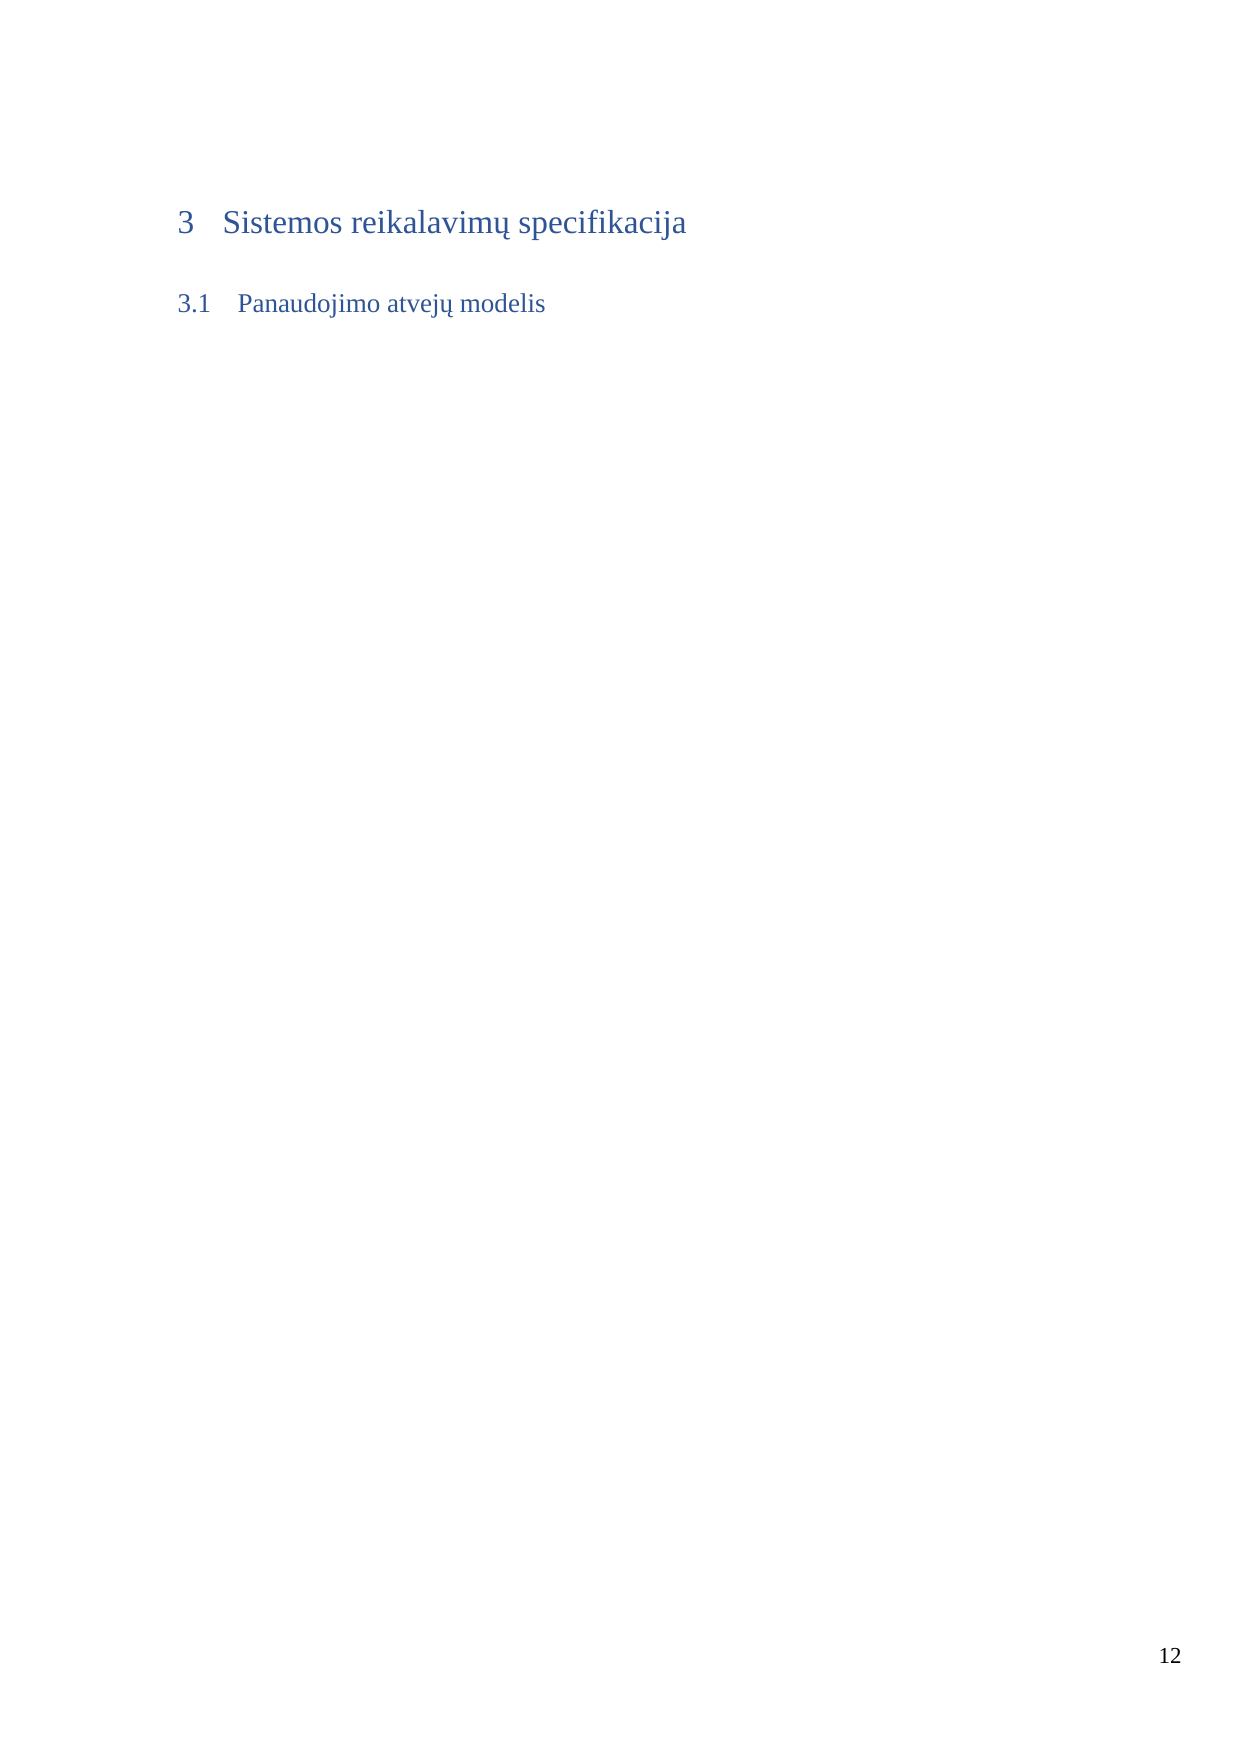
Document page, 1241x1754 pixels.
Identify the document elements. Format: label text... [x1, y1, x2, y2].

subtitle Sistemos reikalavimų specifikacija [177, 202, 1181, 241]
subtitle Panaudojimo atvejų modelis [177, 287, 1181, 318]
